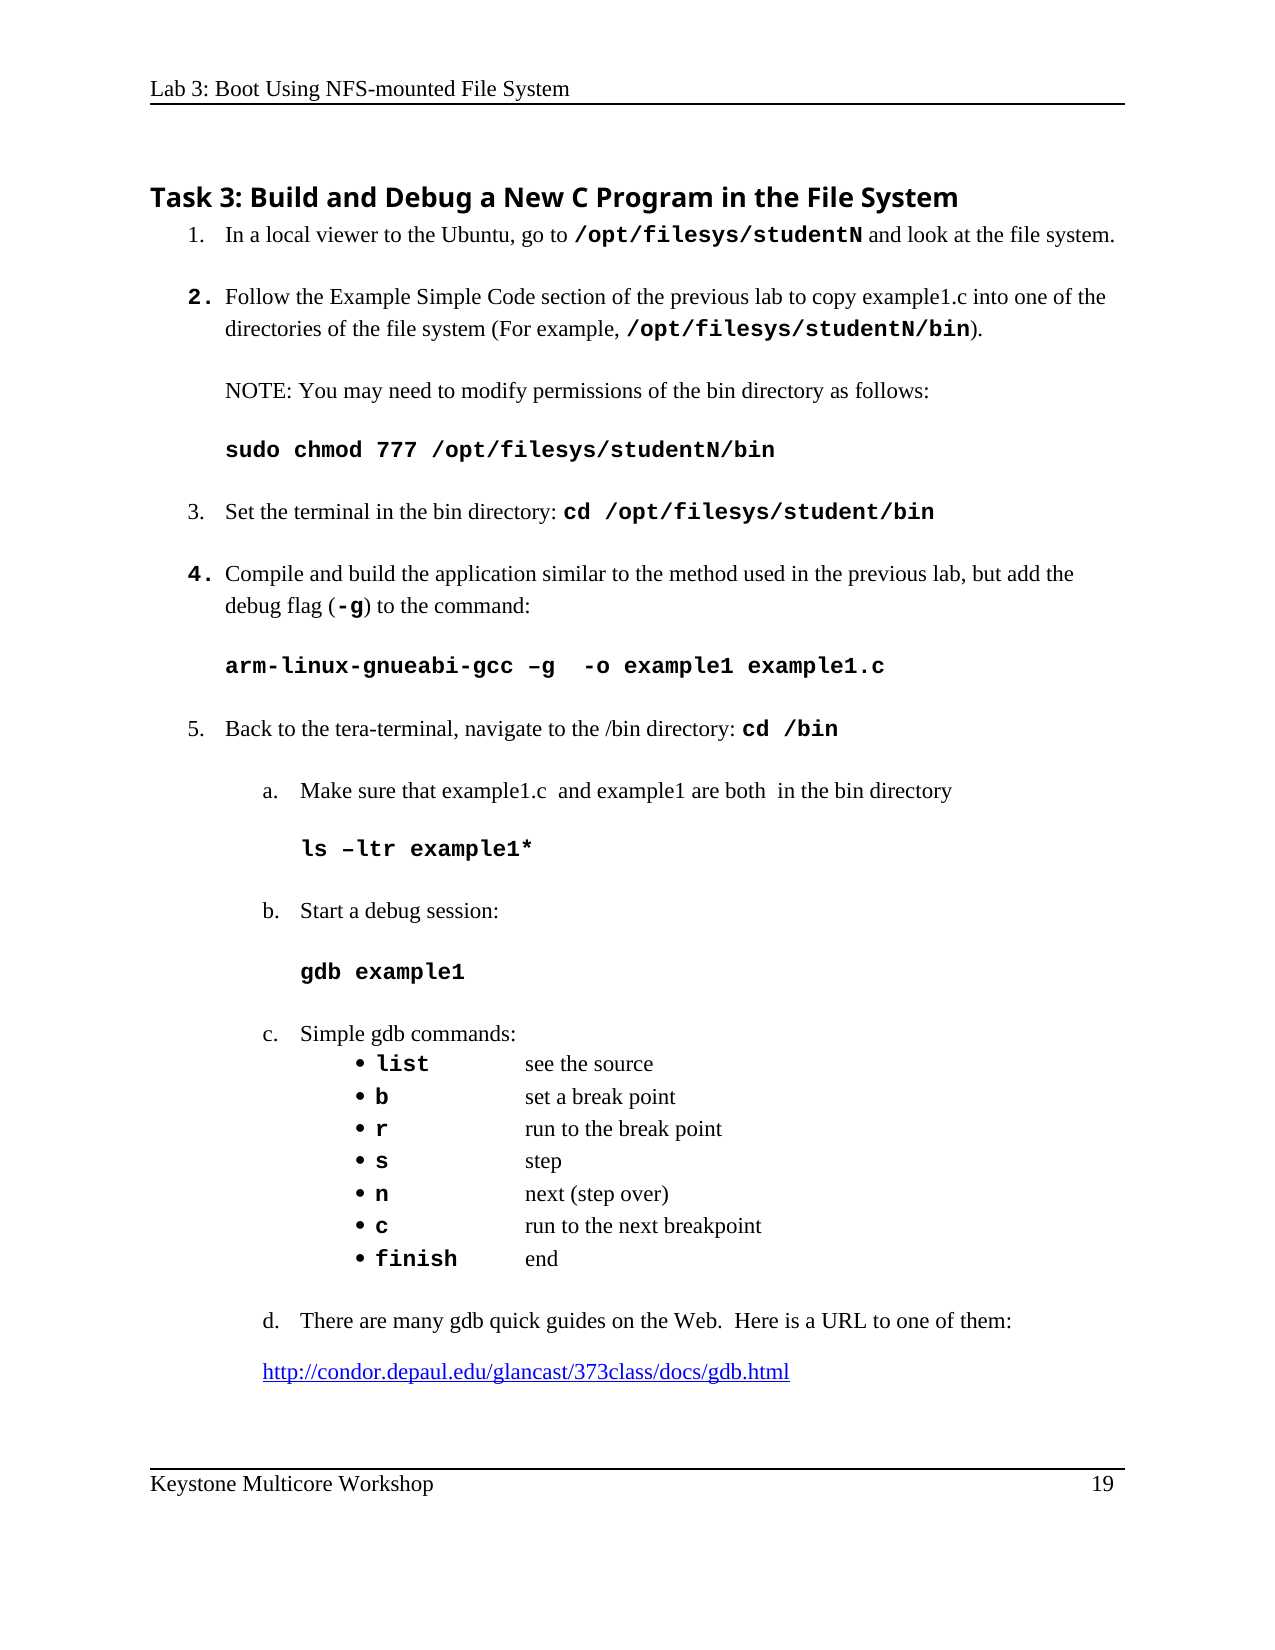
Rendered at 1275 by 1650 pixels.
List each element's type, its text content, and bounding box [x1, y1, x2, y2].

list Back to the tera-terminal, navigate to the /bin directory: cd /bin [187, 715, 1125, 773]
list n next (step over) [356, 1180, 1125, 1208]
list r run to the break point [356, 1115, 1125, 1143]
list b set a break point [356, 1083, 1125, 1111]
list c run to the next breakpoint [356, 1212, 1125, 1241]
list Set the terminal in the bin directory: cd /opt/filesys/student/bin [187, 498, 1125, 556]
list s step [356, 1147, 1125, 1176]
list Compile and build the application similar to the method used in the previous lab, but add the debug flag (-g) to the command: arm-linux-gnueabi-gcc –g -o example1 example1.c [187, 560, 1125, 711]
list finish end [356, 1245, 1125, 1303]
subtitle Task 3: Build and Debug a New C Program in the File System [150, 178, 1125, 215]
list In a local viewer to the Ubuntu, go to /opt/filesys/studentN and look at the file system. [187, 221, 1125, 279]
list list see the source [356, 1050, 1125, 1078]
list Follow the Example Simple Code section of the previous lab to copy example1.c into one of the directories of the file system (For example, /opt/filesys/studentN/bin). NOTE: You may need to modify permissions of the bin directory as follows: sudo chmod 777 /opt/filesys/studentN/bin [187, 283, 1125, 494]
list Make sure that example1.c and example1 are both in the bin directory ls –ltr example1* [262, 777, 1125, 893]
text http://condor.depaul.edu/glancast/373class/docs/gdb.html [262, 1358, 1125, 1384]
list Start a debug session: gdb example1 [262, 897, 1125, 1016]
list There are many gdb quick guides on the Web. Here is a URL to one of them: [262, 1307, 1125, 1333]
list Simple gdb commands: [262, 1020, 1125, 1046]
